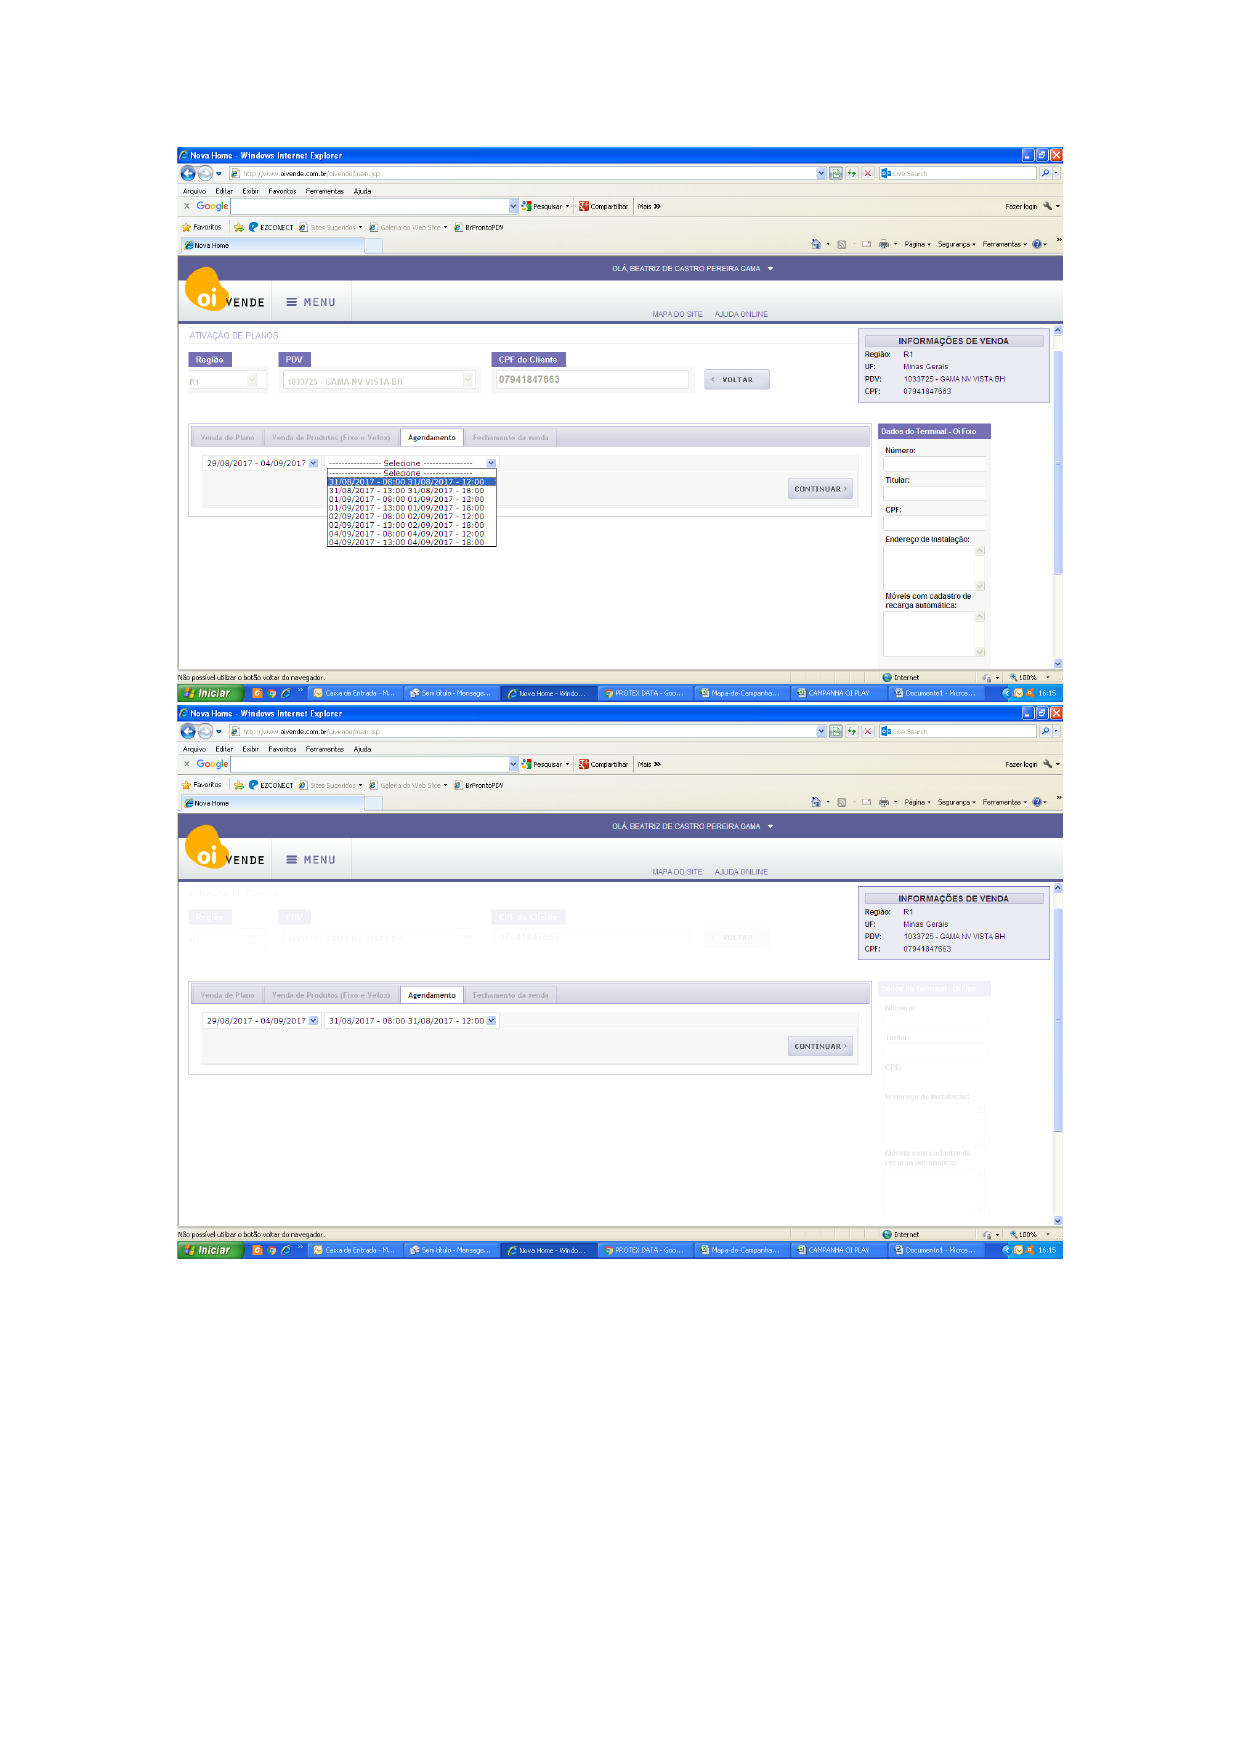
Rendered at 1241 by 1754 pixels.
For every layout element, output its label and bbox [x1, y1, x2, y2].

picture [177, 705, 1063, 1259]
picture [177, 147, 1063, 702]
